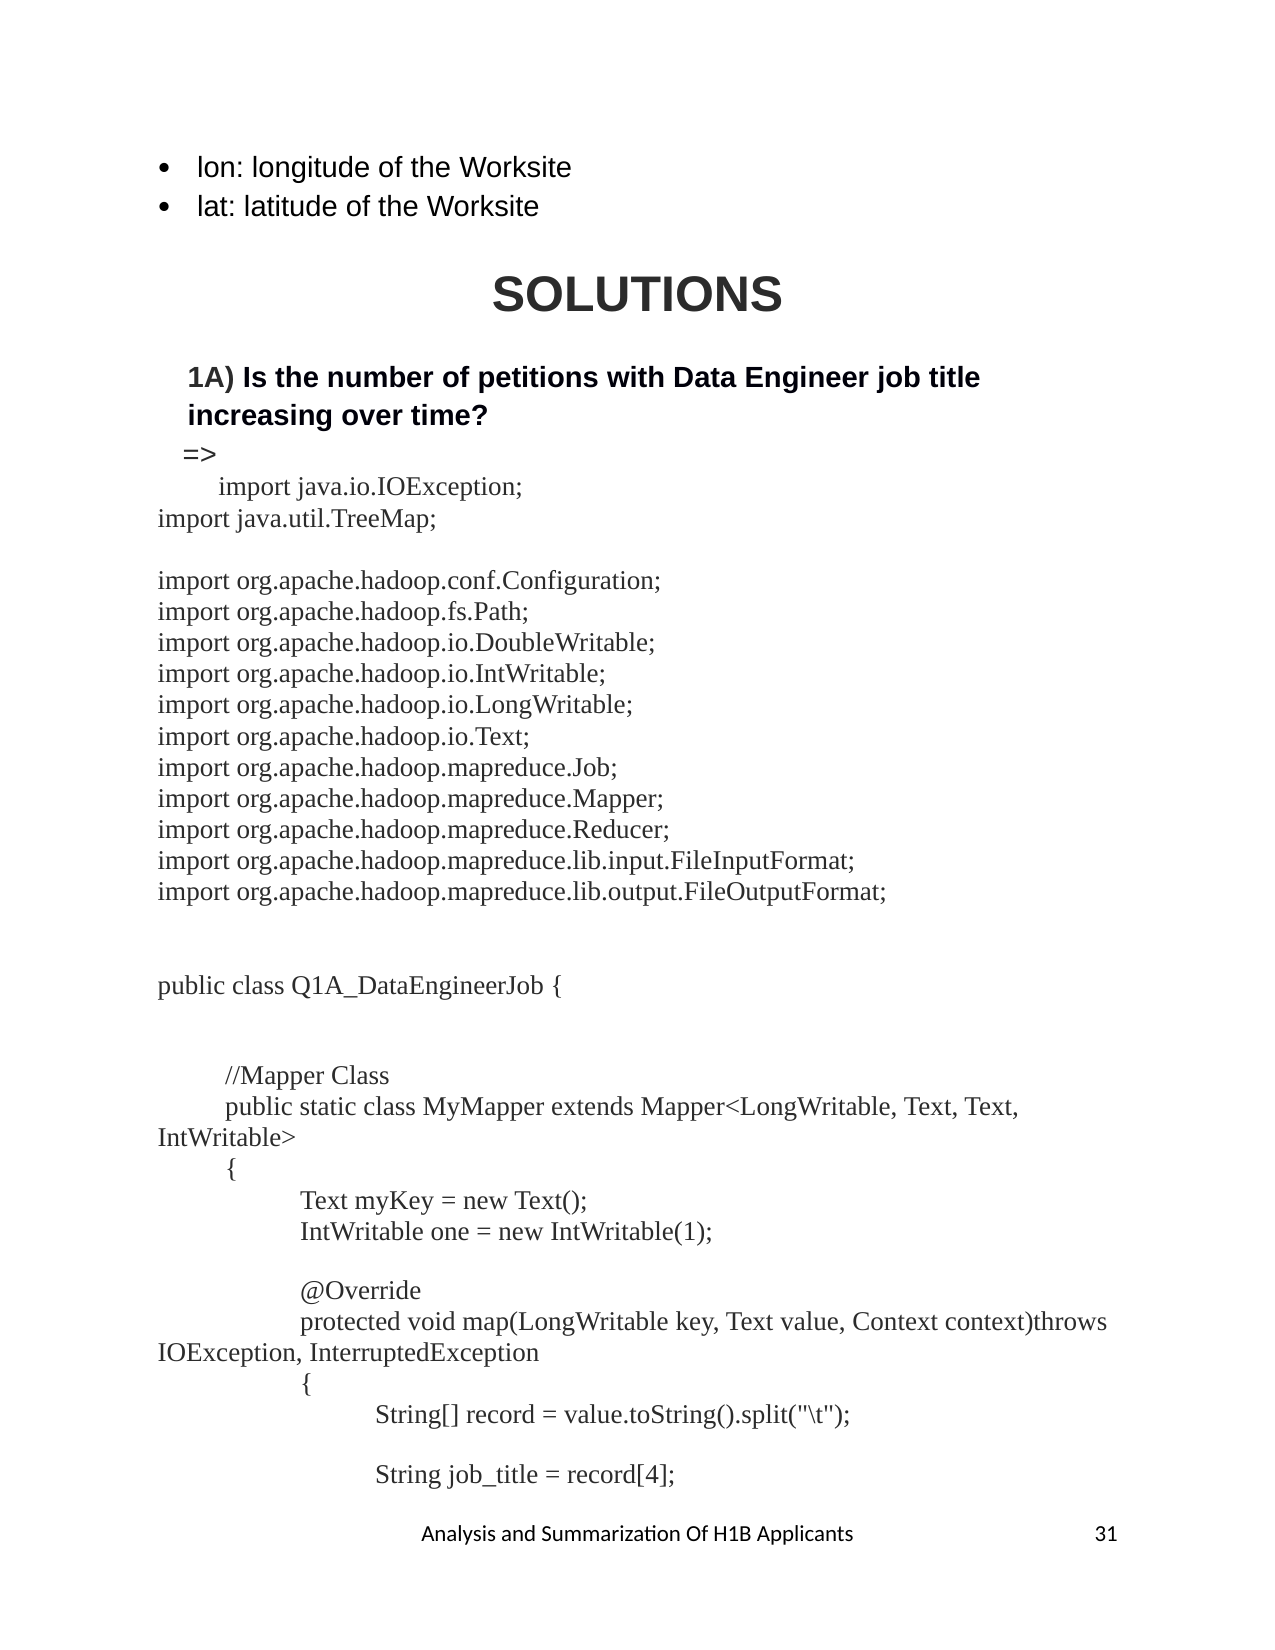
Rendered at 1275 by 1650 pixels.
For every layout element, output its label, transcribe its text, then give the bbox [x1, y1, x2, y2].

text import org.apache.hadoop.mapreduce.lib.output.FileOutputFormat; [157, 875, 1117, 907]
text import java.io.IOException; [157, 471, 1117, 502]
text import org.apache.hadoop.io.IntWritable; [157, 657, 1117, 688]
text import org.apache.hadoop.mapreduce.lib.input.FileInputFormat; [157, 844, 1117, 875]
list lon: longitude of the Worksite [159, 150, 1125, 183]
list lat: latitude of the Worksite [159, 188, 1125, 222]
text //Mapper Class [157, 1059, 1117, 1090]
text import org.apache.hadoop.io.LongWritable; [157, 688, 1117, 720]
text String job_title = record[4]; [157, 1458, 1117, 1489]
text import org.apache.hadoop.io.Text; [157, 720, 1117, 751]
text import org.apache.hadoop.mapreduce.Reducer; [157, 813, 1117, 844]
text { [157, 1153, 1117, 1184]
text { [157, 1367, 1117, 1399]
text => [150, 437, 1117, 471]
text SOLUTIONS [157, 264, 1117, 321]
text import org.apache.hadoop.mapreduce.Job; [157, 751, 1117, 782]
text Text myKey = new Text(); [157, 1184, 1117, 1215]
text 1A) Is the number of petitions with Data Engineer job title increasing over time? [187, 360, 1117, 432]
text import java.util.TreeMap; [157, 502, 1117, 533]
text public static class MyMapper extends Mapper<LongWritable, Text, Text, IntWritable> [157, 1090, 1117, 1153]
text import org.apache.hadoop.conf.Configuration; [157, 564, 1117, 595]
text public class Q1A_DataEngineerJob { [157, 969, 1117, 1000]
text import org.apache.hadoop.io.DoubleWritable; [157, 626, 1117, 657]
text IntWritable one = new IntWritable(1); [157, 1215, 1117, 1246]
text @Override [157, 1274, 1117, 1305]
text import org.apache.hadoop.fs.Path; [157, 595, 1117, 626]
text import org.apache.hadoop.mapreduce.Mapper; [157, 782, 1117, 813]
text String[] record = value.toString().split("\t"); [157, 1399, 1117, 1430]
text protected void map(LongWritable key, Text value, Context context)throws IOException, InterruptedException [157, 1305, 1117, 1367]
